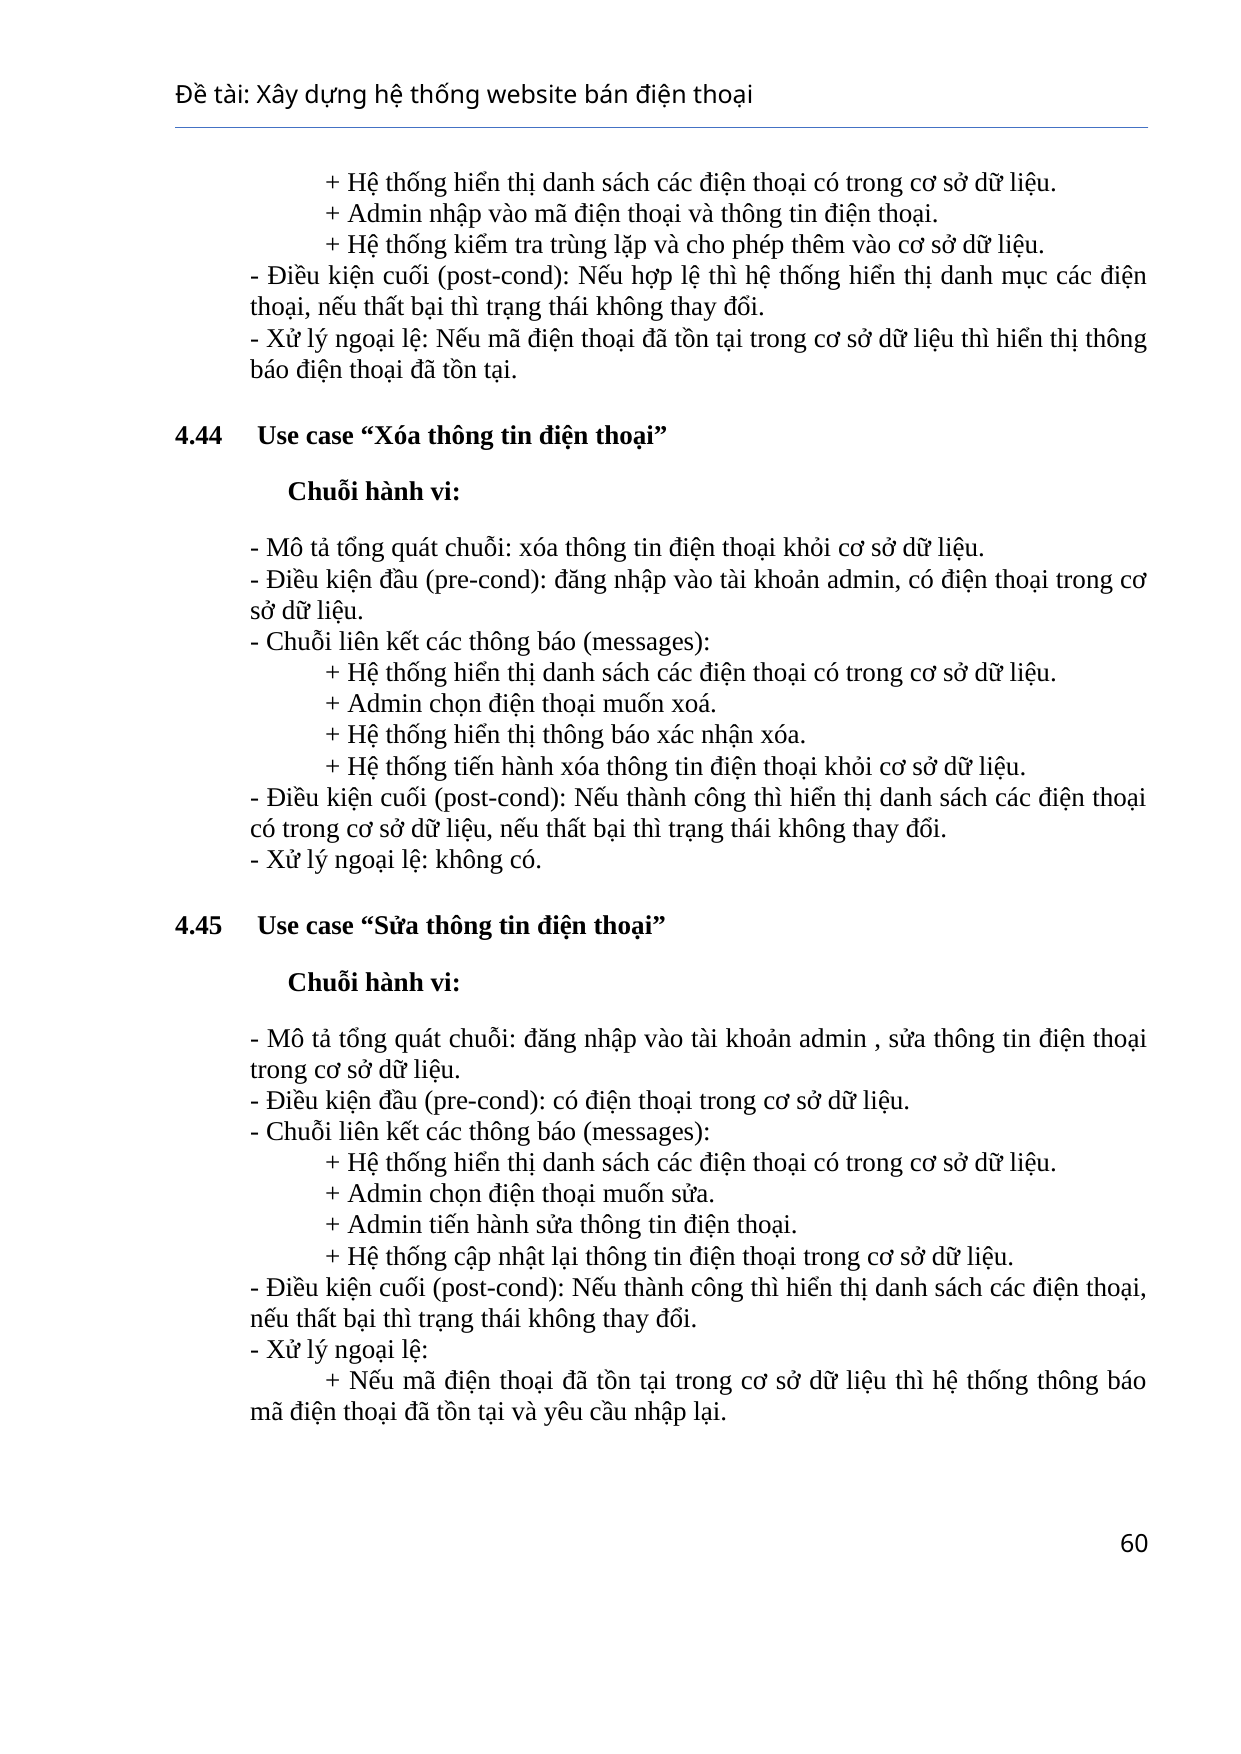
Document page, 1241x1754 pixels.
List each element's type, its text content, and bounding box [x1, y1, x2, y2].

text + Admin chọn điện thoại muốn sửa. [325, 1177, 1148, 1209]
text Chuỗi hành vi: [287, 475, 1148, 507]
text - Điều kiện đầu (pre-cond): đăng nhập vào tài khoản admin, có điện thoại trong cơ sở dữ liệu. [250, 563, 1148, 625]
text + Hệ thống tiến hành xóa thông tin điện thoại khỏi cơ sở dữ liệu. [325, 749, 1148, 781]
text + Hệ thống hiển thị thông báo xác nhận xóa. [325, 718, 1148, 749]
text Chuỗi hành vi: [287, 966, 1148, 997]
text - Điều kiện cuối (post-cond): Nếu thành công thì hiển thị danh sách các điện thoại có trong cơ sở dữ liệu, nếu thất bại thì trạng thái không thay đổi. [250, 781, 1148, 843]
text - Chuỗi liên kết các thông báo (messages): [250, 1115, 1148, 1146]
text + Hệ thống hiển thị danh sách các điện thoại có trong cơ sở dữ liệu. [325, 166, 1148, 197]
text + Hệ thống hiển thị danh sách các điện thoại có trong cơ sở dữ liệu. [325, 656, 1148, 687]
text + Hệ thống kiểm tra trùng lặp và cho phép thêm vào cơ sở dữ liệu. [325, 228, 1148, 259]
text - Điều kiện cuối (post-cond): Nếu hợp lệ thì hệ thống hiển thị danh mục các điện thoại, nếu thất bại thì trạng thái không thay đổi. [250, 259, 1148, 322]
text + Nếu mã điện thoại đã tồn tại trong cơ sở dữ liệu thì hệ thống thông báo mã điện thoại đã tồn tại và yêu cầu nhập lại. [250, 1364, 1148, 1427]
text - Điều kiện đầu (pre-cond): có điện thoại trong cơ sở dữ liệu. [250, 1084, 1148, 1115]
text + Admin chọn điện thoại muốn xoá. [325, 687, 1148, 718]
text + Admin nhập vào mã điện thoại và thông tin điện thoại. [325, 197, 1148, 228]
text - Chuỗi liên kết các thông báo (messages): [250, 625, 1148, 656]
subtitle Use case “Sửa thông tin điện thoại” [175, 909, 1148, 941]
text + Admin tiến hành sửa thông tin điện thoại. [325, 1209, 1148, 1240]
text + Hệ thống cập nhật lại thông tin điện thoại trong cơ sở dữ liệu. [325, 1240, 1148, 1271]
text - Mô tả tổng quát chuỗi: xóa thông tin điện thoại khỏi cơ sở dữ liệu. [250, 532, 1148, 563]
text - Mô tả tổng quát chuỗi: đăng nhập vào tài khoản admin , sửa thông tin điện thoại trong cơ sở dữ liệu. [250, 1022, 1148, 1084]
text + Hệ thống hiển thị danh sách các điện thoại có trong cơ sở dữ liệu. [325, 1146, 1148, 1177]
text - Xử lý ngoại lệ: Nếu mã điện thoại đã tồn tại trong cơ sở dữ liệu thì hiển thị thông báo điện thoại đã tồn tại. [250, 322, 1148, 384]
subtitle Use case “Xóa thông tin điện thoại” [175, 419, 1148, 450]
text - Điều kiện cuối (post-cond): Nếu thành công thì hiển thị danh sách các điện thoại, nếu thất bại thì trạng thái không thay đổi. [250, 1271, 1148, 1333]
text - Xử lý ngoại lệ: không có. [250, 843, 1148, 874]
text - Xử lý ngoại lệ: [250, 1333, 1148, 1364]
